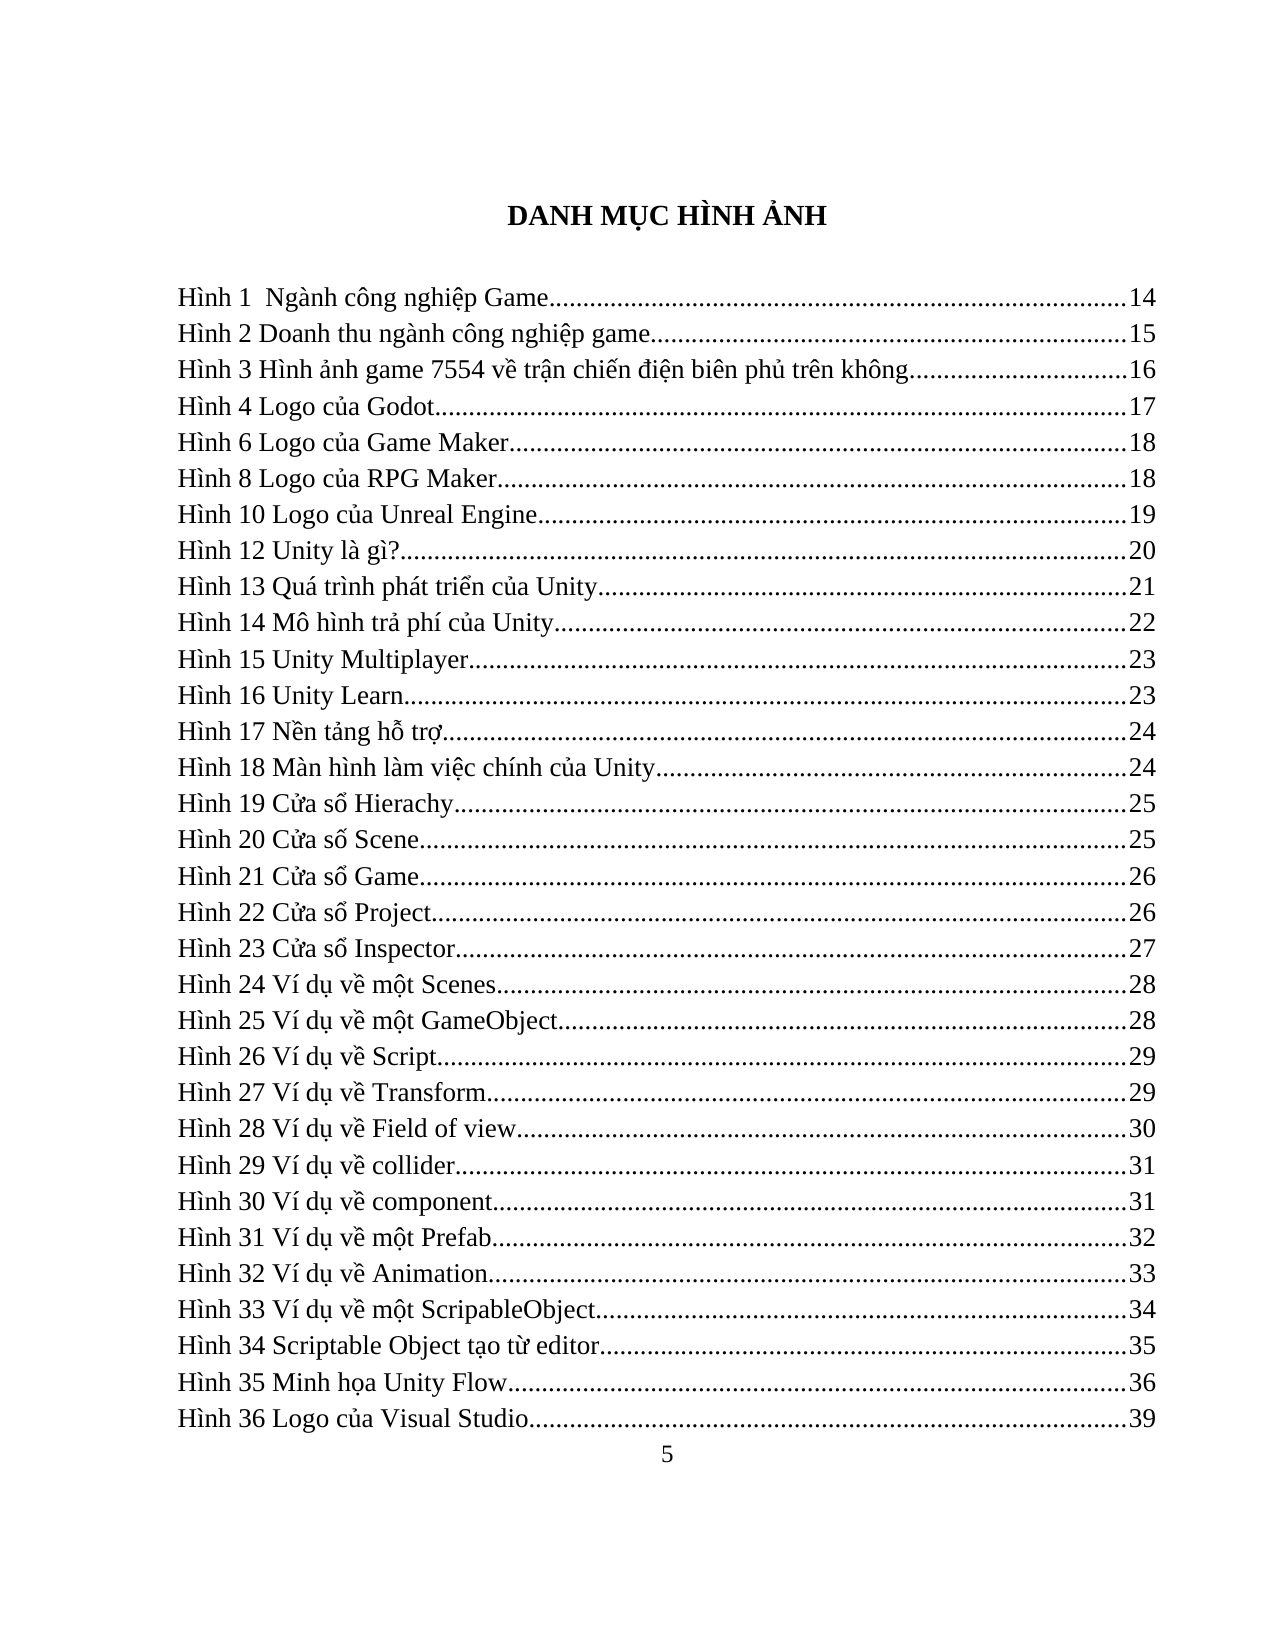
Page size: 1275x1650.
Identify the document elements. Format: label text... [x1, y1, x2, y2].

text Hình 13 Quá trình phát triển của Unity 21 [177, 570, 1157, 602]
text Hình 25 Ví dụ về một GameObject 28 [177, 1004, 1157, 1035]
text Hình 33 Ví dụ về một ScripableObject 34 [177, 1293, 1157, 1324]
text Hình 23 Cửa sổ Inspector 27 [177, 932, 1157, 963]
text Hình 18 Màn hình làm việc chính của Unity 24 [177, 751, 1157, 782]
text Hình 36 Logo của Visual Studio 39 [177, 1402, 1157, 1433]
text Hình 16 Unity Learn 23 [177, 679, 1157, 710]
text Hình 12 Unity là gì? 20 [177, 534, 1157, 565]
subtitle DANH MỤC HÌNH ẢNH [177, 198, 1157, 231]
text Hình 26 Ví dụ về Script 29 [177, 1040, 1157, 1071]
text Hình 34 Scriptable Object tạo từ editor 35 [177, 1329, 1157, 1361]
text Hình 8 Logo của RPG Maker 18 [177, 462, 1157, 493]
text Hình 30 Ví dụ về component 31 [177, 1185, 1157, 1216]
text Hình 2 Doanh thu ngành công nghiệp game 15 [177, 317, 1157, 348]
text Hình 15 Unity Multiplayer 23 [177, 643, 1157, 674]
text Hình 14 Mô hình trả phí của Unity 22 [177, 607, 1157, 638]
text Hình 22 Cửa sổ Project 26 [177, 896, 1157, 927]
text Hình 28 Ví dụ về Field of view 30 [177, 1113, 1157, 1144]
text Hình 20 Cửa số Scene 25 [177, 823, 1157, 854]
text Hình 3 Hình ảnh game 7554 về trận chiến điện biên phủ trên không 16 [177, 353, 1157, 385]
text Hình 31 Ví dụ về một Prefab 32 [177, 1221, 1157, 1252]
text Hình 29 Ví dụ về collider 31 [177, 1149, 1157, 1180]
text Hình 4 Logo của Godot 17 [177, 390, 1157, 421]
text Hình 27 Ví dụ về Transform 29 [177, 1076, 1157, 1108]
text Hình 6 Logo của Game Maker 18 [177, 426, 1157, 457]
text Hình 1 Ngành công nghiệp Game 14 [177, 281, 1157, 312]
text Hình 21 Cửa sổ Game 26 [177, 859, 1157, 891]
text Hình 32 Ví dụ về Animation 33 [177, 1257, 1157, 1288]
text Hình 24 Ví dụ về một Scenes 28 [177, 968, 1157, 999]
text Hình 19 Cửa sổ Hierachy 25 [177, 787, 1157, 818]
text Hình 10 Logo của Unreal Engine 19 [177, 498, 1157, 529]
text Hình 17 Nền tảng hỗ trợ 24 [177, 715, 1157, 746]
text Hình 35 Minh họa Unity Flow 36 [177, 1366, 1157, 1397]
